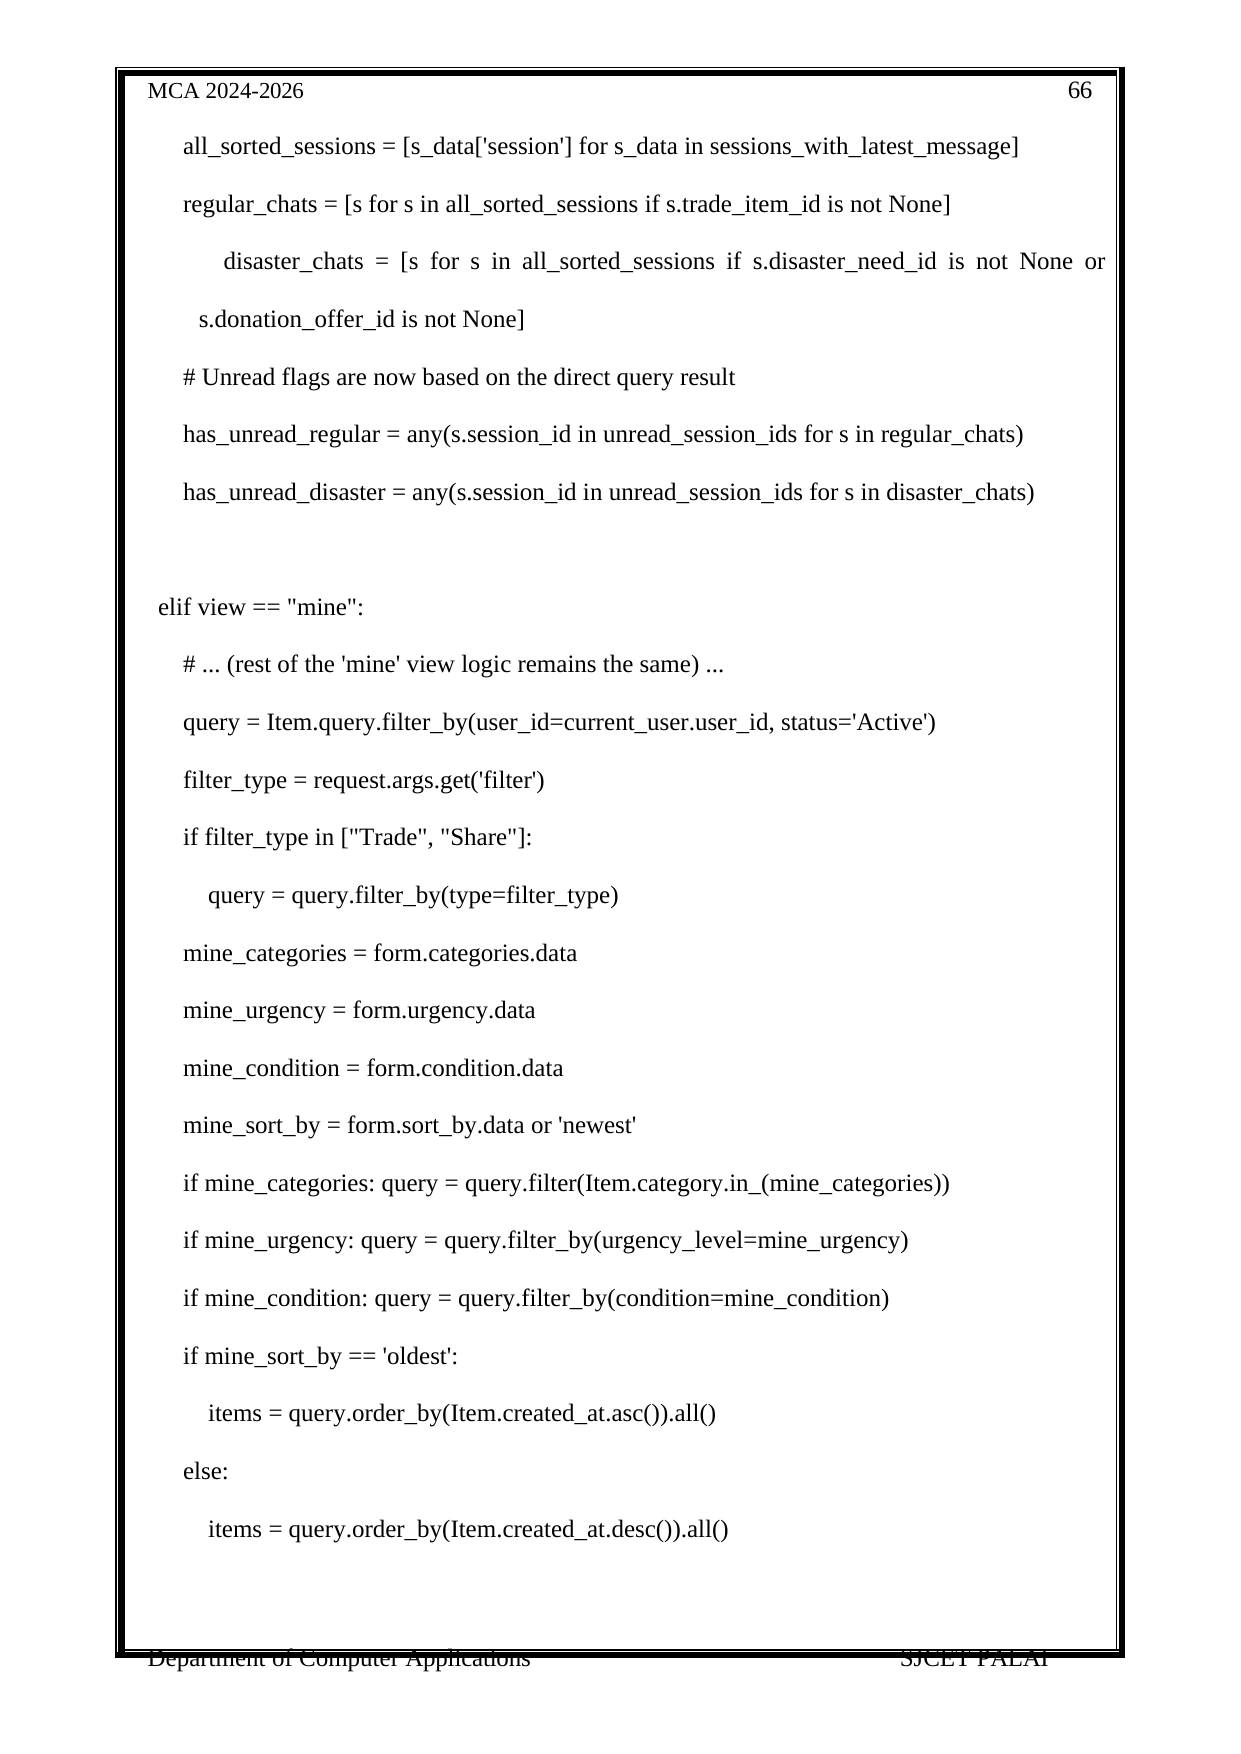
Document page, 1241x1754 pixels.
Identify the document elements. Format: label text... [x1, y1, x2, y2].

subtitle mine_sort_by = form.sort_by.data or 'newest' [133, 1110, 1107, 1139]
subtitle elif view == "mine": [133, 592, 1107, 621]
subtitle disaster_chats = [s for s in all_sorted_sessions if s.disaster_need_id is not None or s.donation_offer_id is not None] [133, 246, 1107, 333]
subtitle items = query.order_by(Item.created_at.desc()).all() [133, 1514, 1107, 1542]
subtitle if mine_condition: query = query.filter_by(condition=mine_condition) [133, 1283, 1107, 1312]
subtitle has_unread_disaster = any(s.session_id in unread_session_ids for s in disaster_chats) [133, 477, 1107, 506]
subtitle # ... (rest of the 'mine' view logic remains the same) ... [133, 649, 1107, 678]
subtitle filter_type = request.args.get('filter') [133, 765, 1107, 793]
subtitle query = Item.query.filter_by(user_id=current_user.user_id, status='Active') [133, 707, 1107, 736]
subtitle if filter_type in ["Trade", "Share"]: [133, 822, 1107, 851]
subtitle if mine_categories: query = query.filter(Item.category.in_(mine_categories)) [133, 1168, 1107, 1197]
subtitle has_unread_regular = any(s.session_id in unread_session_ids for s in regular_chats) [133, 419, 1107, 448]
subtitle mine_urgency = form.urgency.data [133, 995, 1107, 1024]
subtitle items = query.order_by(Item.created_at.asc()).all() [133, 1398, 1107, 1427]
subtitle query = query.filter_by(type=filter_type) [133, 880, 1107, 909]
subtitle if mine_sort_by == 'oldest': [133, 1341, 1107, 1369]
subtitle mine_condition = form.condition.data [133, 1053, 1107, 1082]
subtitle all_sorted_sessions = [s_data['session'] for s_data in sessions_with_latest_message] [133, 131, 1107, 160]
subtitle if mine_urgency: query = query.filter_by(urgency_level=mine_urgency) [133, 1226, 1107, 1254]
subtitle regular_chats = [s for s in all_sorted_sessions if s.trade_item_id is not None] [133, 189, 1107, 218]
subtitle mine_categories = form.categories.data [133, 938, 1107, 966]
subtitle # Unread flags are now based on the direct query result [133, 362, 1107, 390]
subtitle else: [133, 1456, 1107, 1485]
